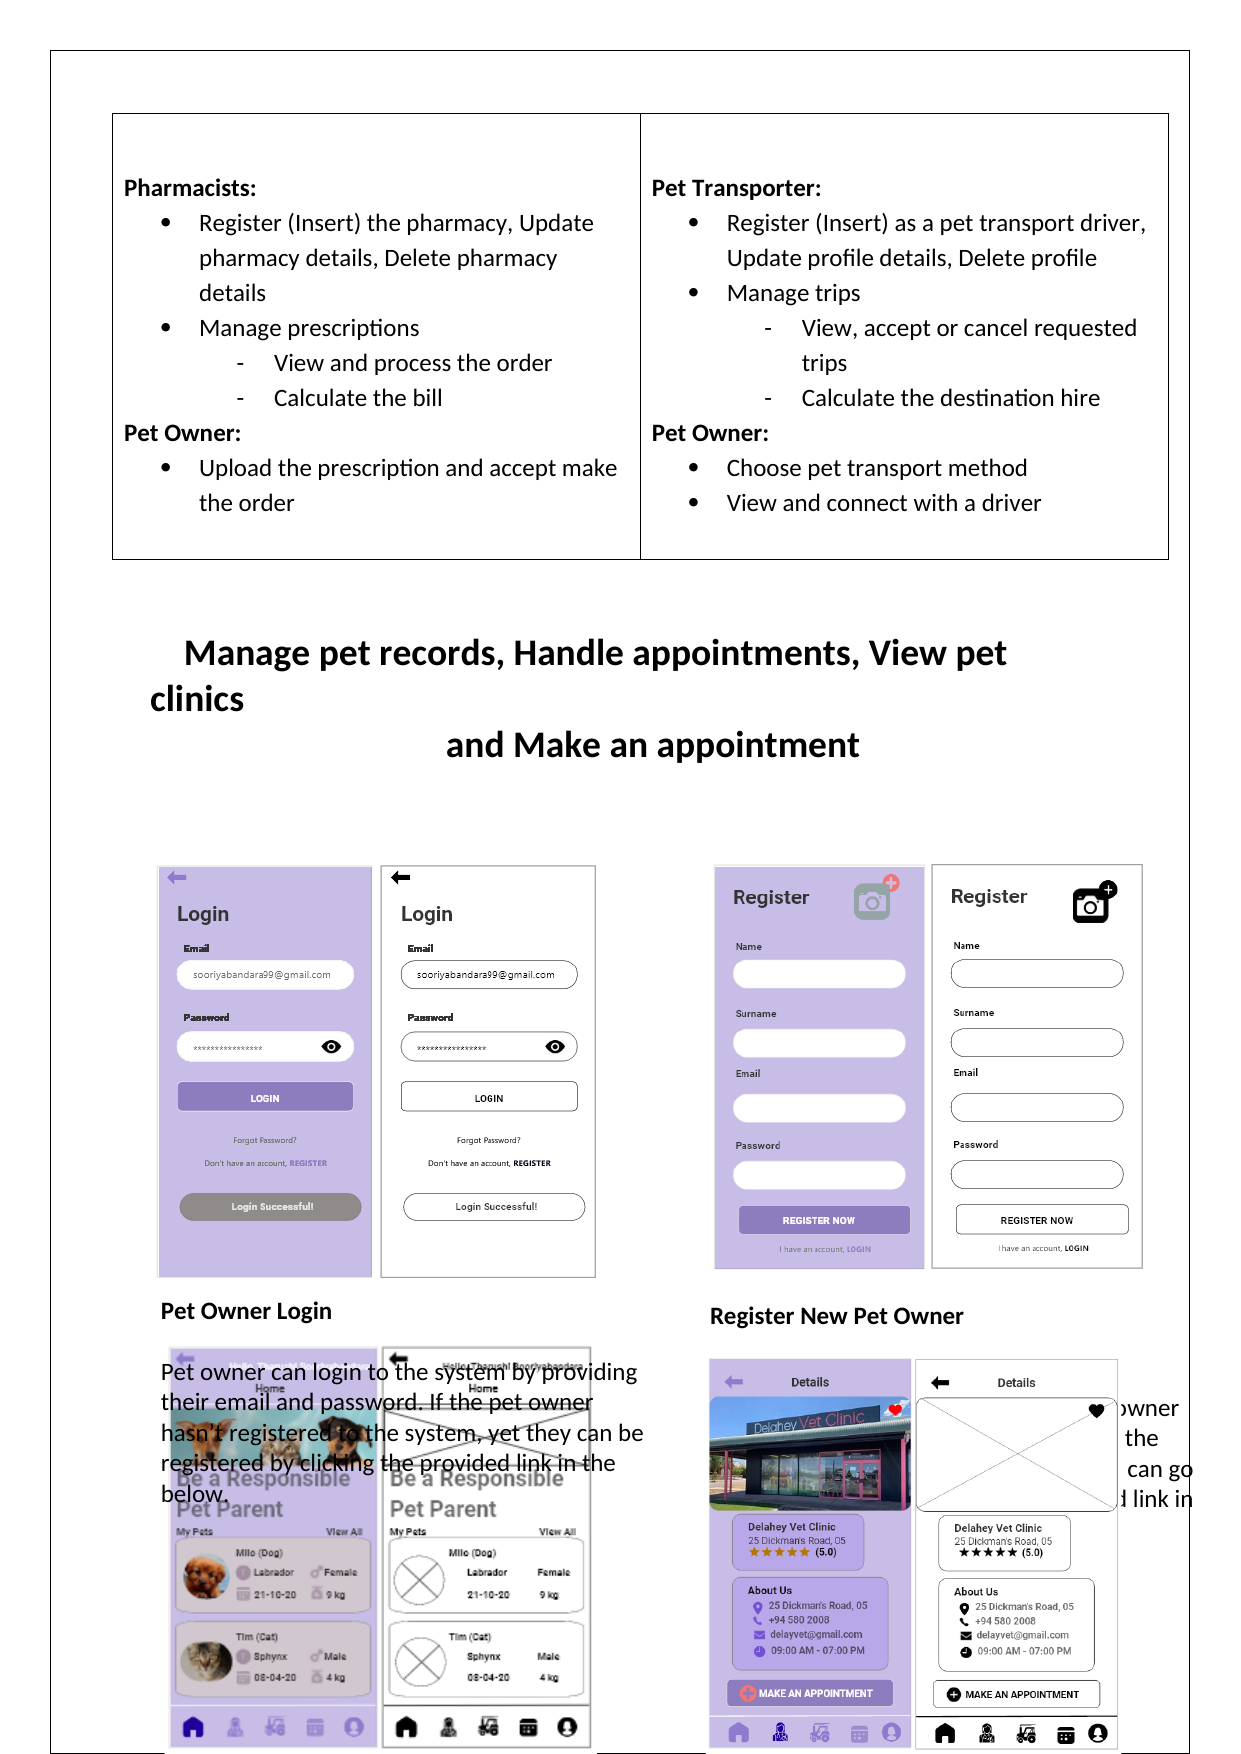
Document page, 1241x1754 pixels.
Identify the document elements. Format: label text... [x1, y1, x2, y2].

text and Make an appointment [150, 721, 1090, 767]
text Manage pet records, Handle appointments, View pet clinics [150, 629, 1090, 721]
picture [164, 1342, 597, 1754]
picture [151, 860, 602, 1284]
picture [706, 860, 1146, 1272]
table_cell Pharmacists: Register (Insert) the pharmacy, Update pharmacy details, Delete pharmacy details Manage prescriptions View and process the order Calculate the bill Pet Owner: Upload the prescription and accept make the order [113, 114, 640, 559]
picture [705, 1356, 1122, 1754]
picture [164, 1492, 170, 1500]
table_cell Pet Transporter: Register (Insert) as a pet transport driver, Update profile details, Delete profile Manage trips View, accept or cancel requested trips Calculate the destination hire Pet Owner: Choose pet transport method View and connect with a driver [641, 114, 1168, 559]
